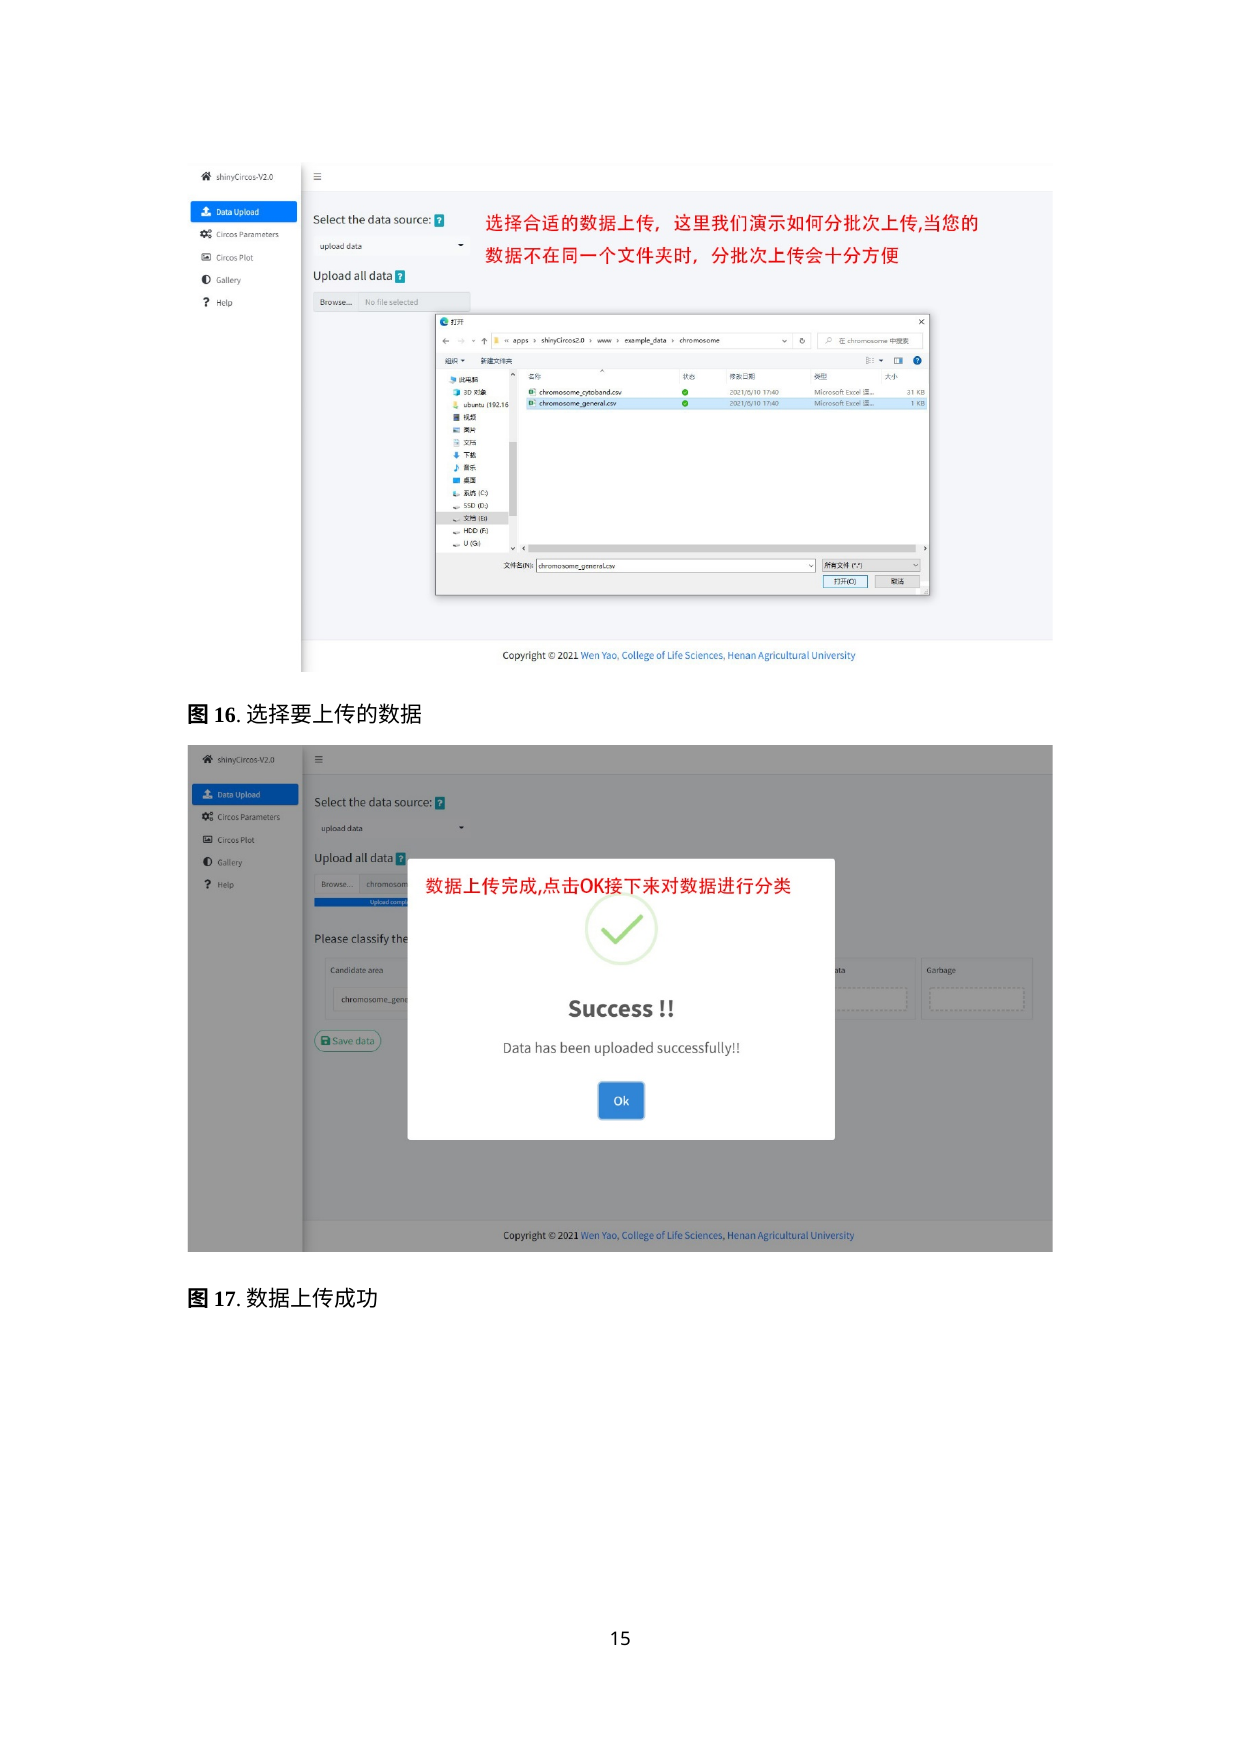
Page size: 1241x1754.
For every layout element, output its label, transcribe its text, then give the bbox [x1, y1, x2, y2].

picture [187, 162, 1053, 672]
picture [187, 745, 1053, 1252]
text 图16. 选择要上传的数据 [187, 697, 1053, 729]
text 图17. 数据上传成功 [187, 1280, 1053, 1313]
